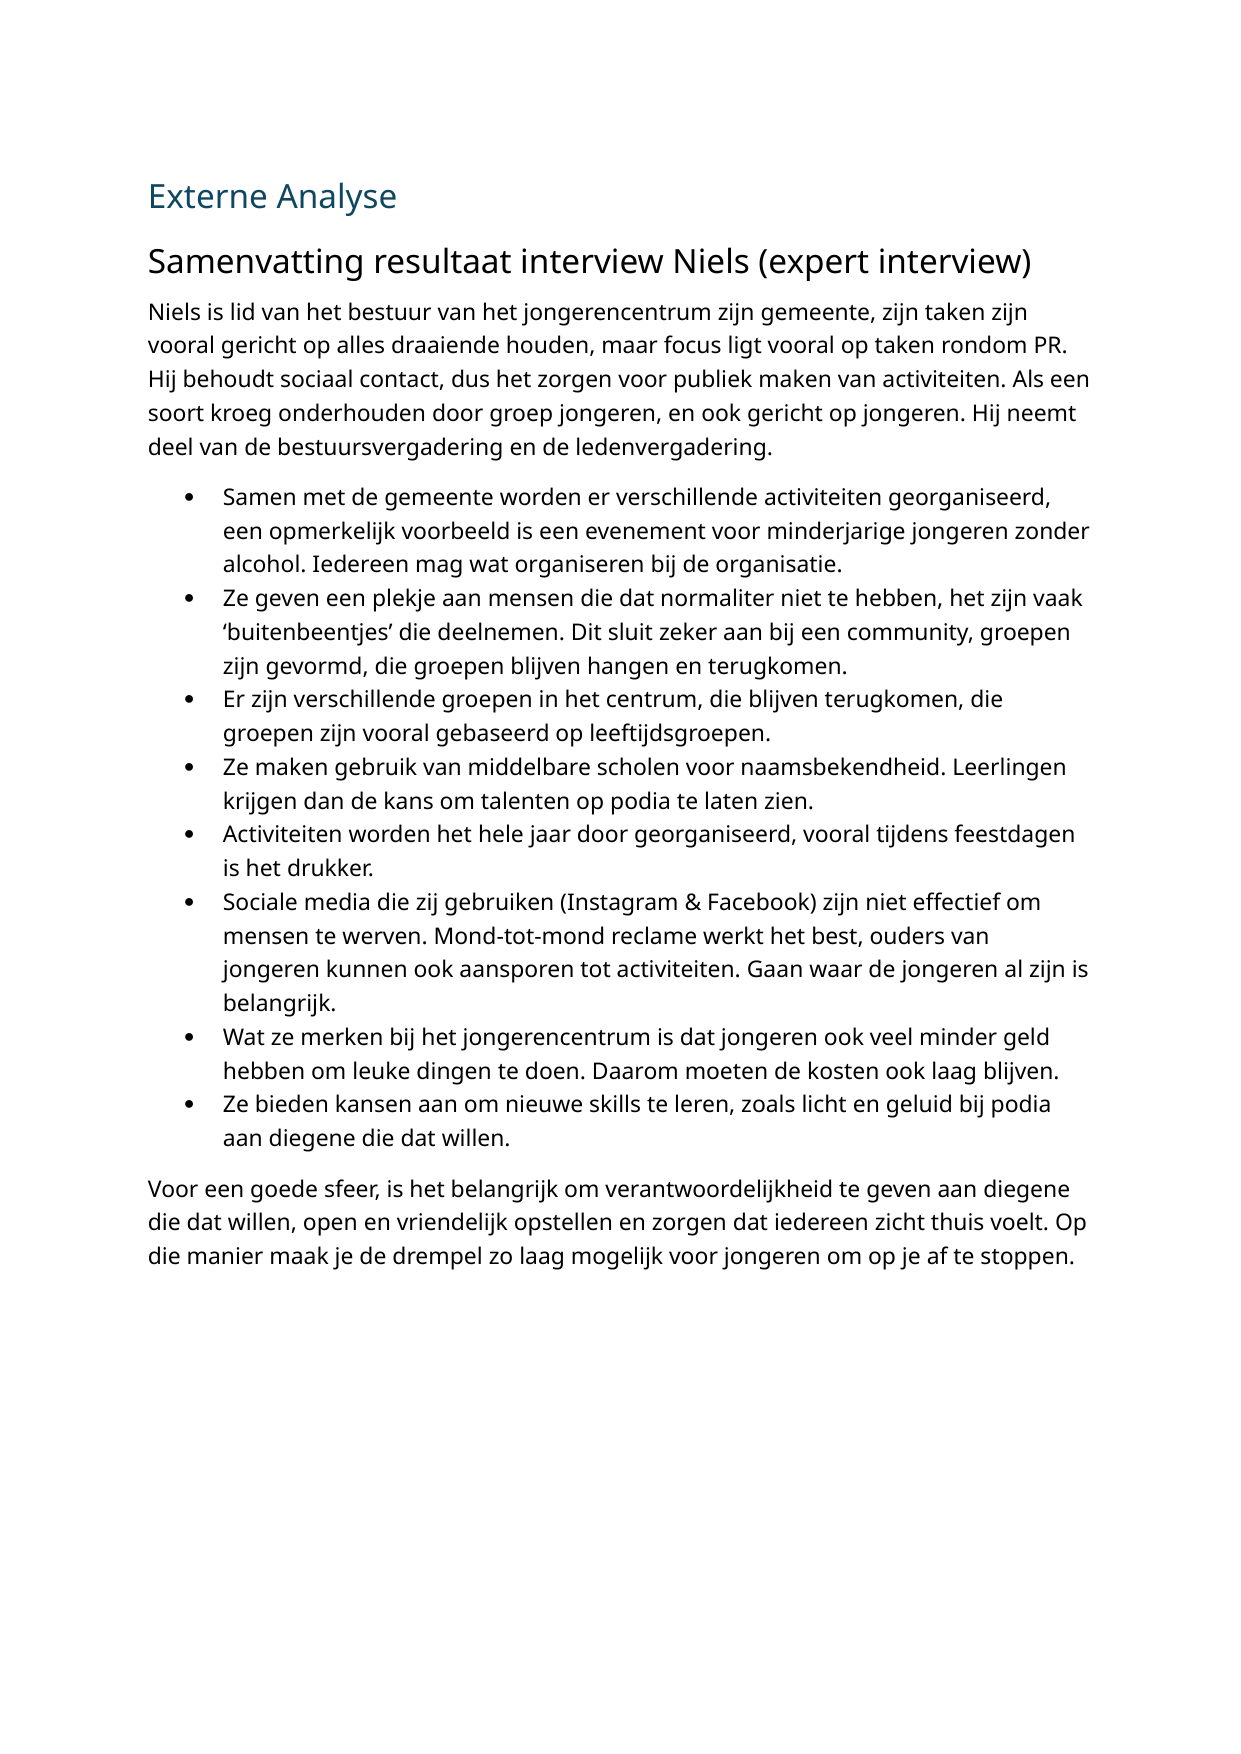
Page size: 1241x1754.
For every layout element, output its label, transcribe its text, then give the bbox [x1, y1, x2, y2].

list Sociale media die zij gebruiken (Instagram & Facebook) zijn niet effectief om mensen te werven. Mond-tot-mond reclame werkt het best, ouders van jongeren kunnen ook aansporen tot activiteiten. Gaan waar de jongeren al zijn is belangrijk. [185, 886, 1093, 1018]
subtitle Samenvatting resultaat interview Niels (expert interview) [148, 238, 1093, 284]
subtitle Externe Analyse [148, 173, 1093, 218]
text Niels is lid van het bestuur van het jongerencentrum zijn gemeente, zijn taken zijn vooral gericht op alles draaiende houden, maar focus ligt vooral op taken rondom PR. Hij behoudt sociaal contact, dus het zorgen voor publiek maken van activiteiten. Als een soort kroeg onderhouden door groep jongeren, en ook gericht op jongeren. Hij neemt deel van de bestuursvergadering en de ledenvergadering. [148, 296, 1093, 462]
list Ze maken gebruik van middelbare scholen voor naamsbekendheid. Leerlingen krijgen dan de kans om talenten op podia te laten zien. [185, 751, 1093, 816]
text Voor een goede sfeer, is het belangrijk om verantwoordelijkheid te geven aan diegene die dat willen, open en vriendelijk opstellen en zorgen dat iedereen zicht thuis voelt. Op die manier maak je de drempel zo laag mogelijk voor jongeren om op je af te stoppen. [148, 1173, 1093, 1271]
list Ze geven een plekje aan mensen die dat normaliter niet te hebben, het zijn vaak ‘buitenbeentjes’ die deelnemen. Dit sluit zeker aan bij een community, groepen zijn gevormd, die groepen blijven hangen en terugkomen. [185, 582, 1093, 681]
list Ze bieden kansen aan om nieuwe skills te leren, zoals licht en geluid bij podia aan diegene die dat willen. [185, 1088, 1093, 1153]
list Er zijn verschillende groepen in het centrum, die blijven terugkomen, die groepen zijn vooral gebaseerd op leeftijdsgroepen. [185, 683, 1093, 748]
list Samen met de gemeente worden er verschillende activiteiten georganiseerd, een opmerkelijk voorbeeld is een evenement voor minderjarige jongeren zonder alcohol. Iedereen mag wat organiseren bij de organisatie. [185, 481, 1093, 580]
list Activiteiten worden het hele jaar door georganiseerd, vooral tijdens feestdagen is het drukker. [185, 818, 1093, 883]
list Wat ze merken bij het jongerencentrum is dat jongeren ook veel minder geld hebben om leuke dingen te doen. Daarom moeten de kosten ook laag blijven. [185, 1021, 1093, 1086]
